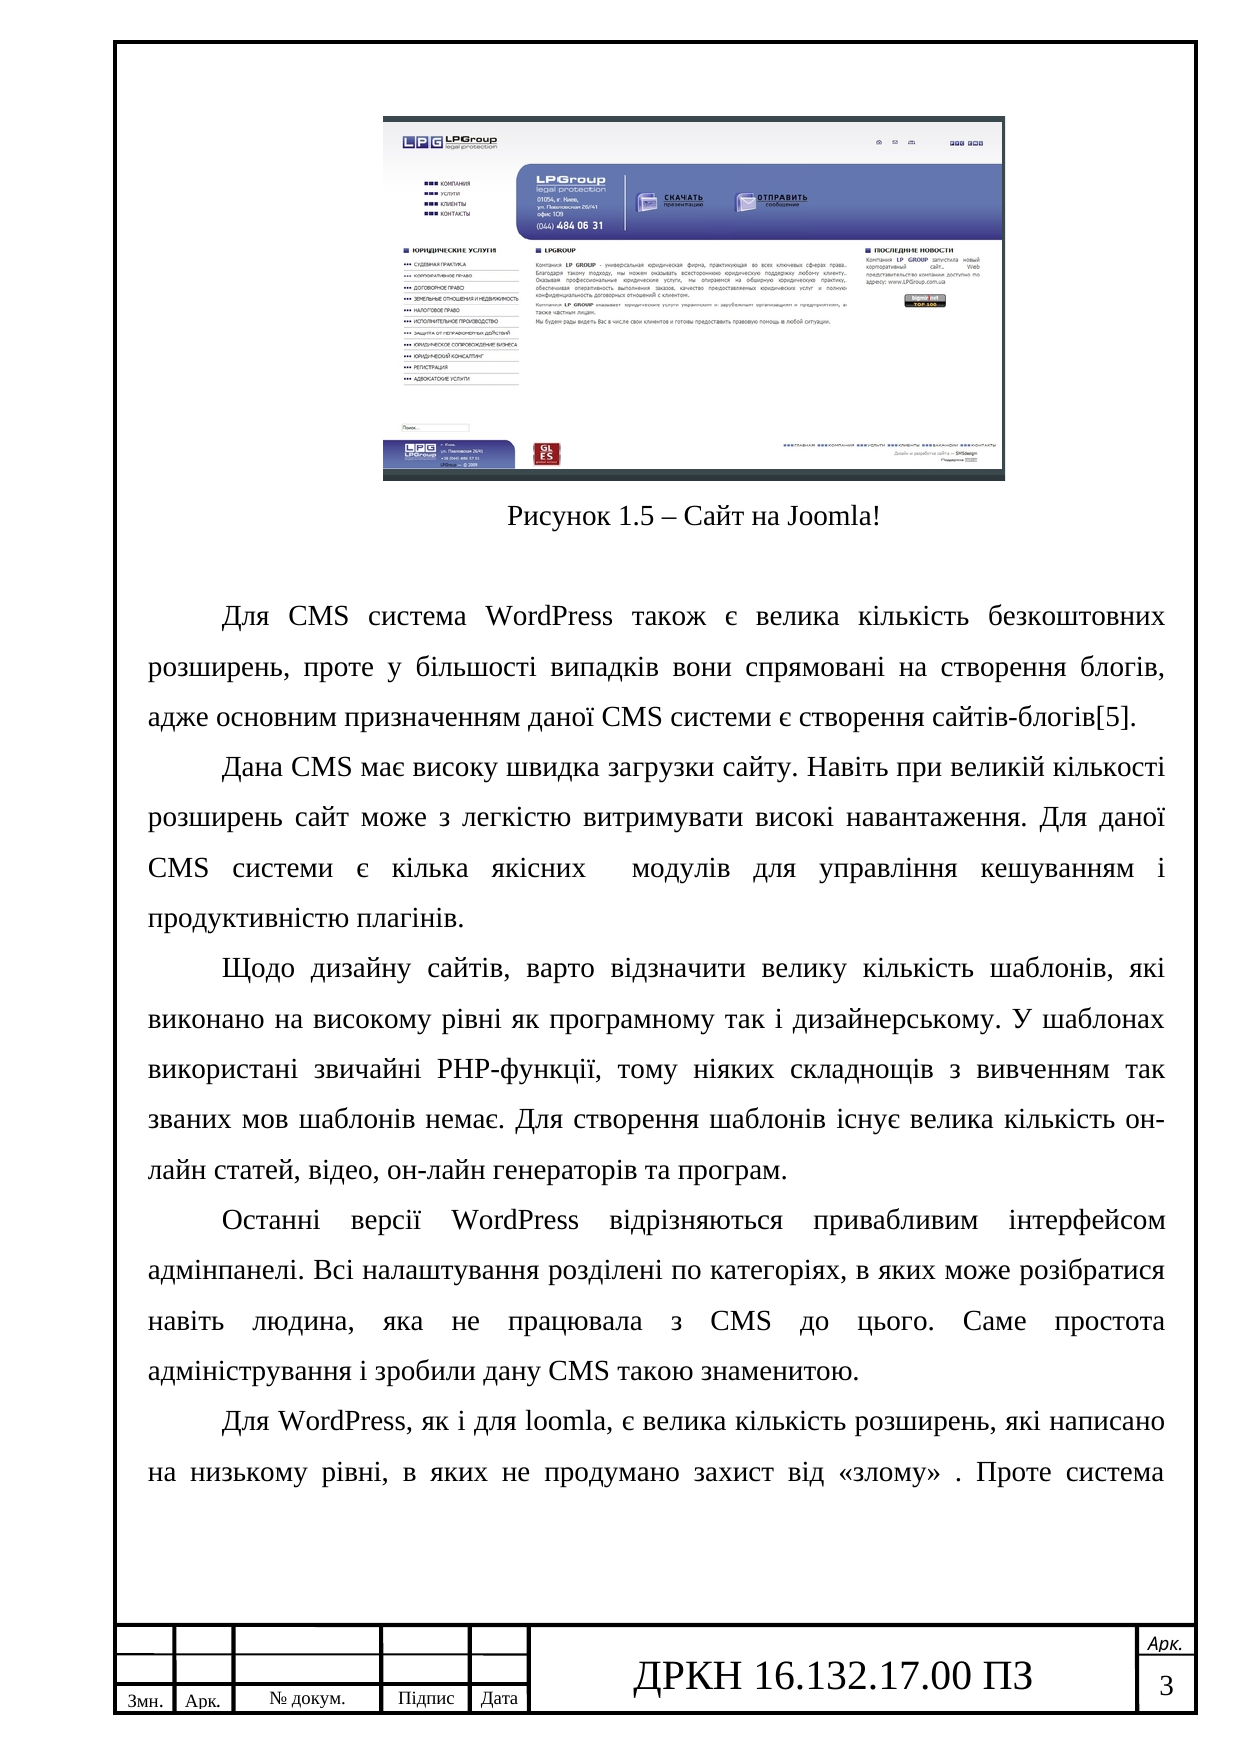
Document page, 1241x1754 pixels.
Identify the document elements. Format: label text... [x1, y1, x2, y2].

text Дана CMS має високу швидка загрузки сайту. Навіть при великій кількості розширень сайт може з легкістю витримувати високі навантаження. Для даної CMS системи є кілька якісних модулів для управління кешуванням і продуктивністю плагінів. [148, 749, 1167, 934]
picture [383, 116, 1005, 481]
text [148, 1403, 1167, 1487]
text Рисунок 1.5 – Сайт на Joomla! [148, 498, 1167, 531]
text Для CMS система WordPress також є велика кількість безкоштовних розширень, проте у більшості випадків вони спрямовані на створення блогів, адже основним призначенням даної CMS системи є створення сайтів-блогів[5]. [148, 598, 1167, 732]
text Останні версії WordPress відрізняються привабливим інтерфейсом адмінпанелі. Всі налаштування розділені по категоріях, в яких може розібратися навіть людина, яка не працювала з CMS до цього. Саме простота адміністрування і зробили дану CMS такою знаменитою. [148, 1202, 1167, 1387]
text Щодо дизайну сайтів, варто відзначити велику кількість шаблонів, які виконано на високому рівні як програмному так і дизайнерському. У шаблонах використані звичайні PHP-функції, тому ніяких складнощів з вивченням так званих мов шаблонів немає. Для створення шаблонів існує велика кількість он-лайн статей, відео, он-лайн генераторів та програм. [148, 951, 1167, 1185]
